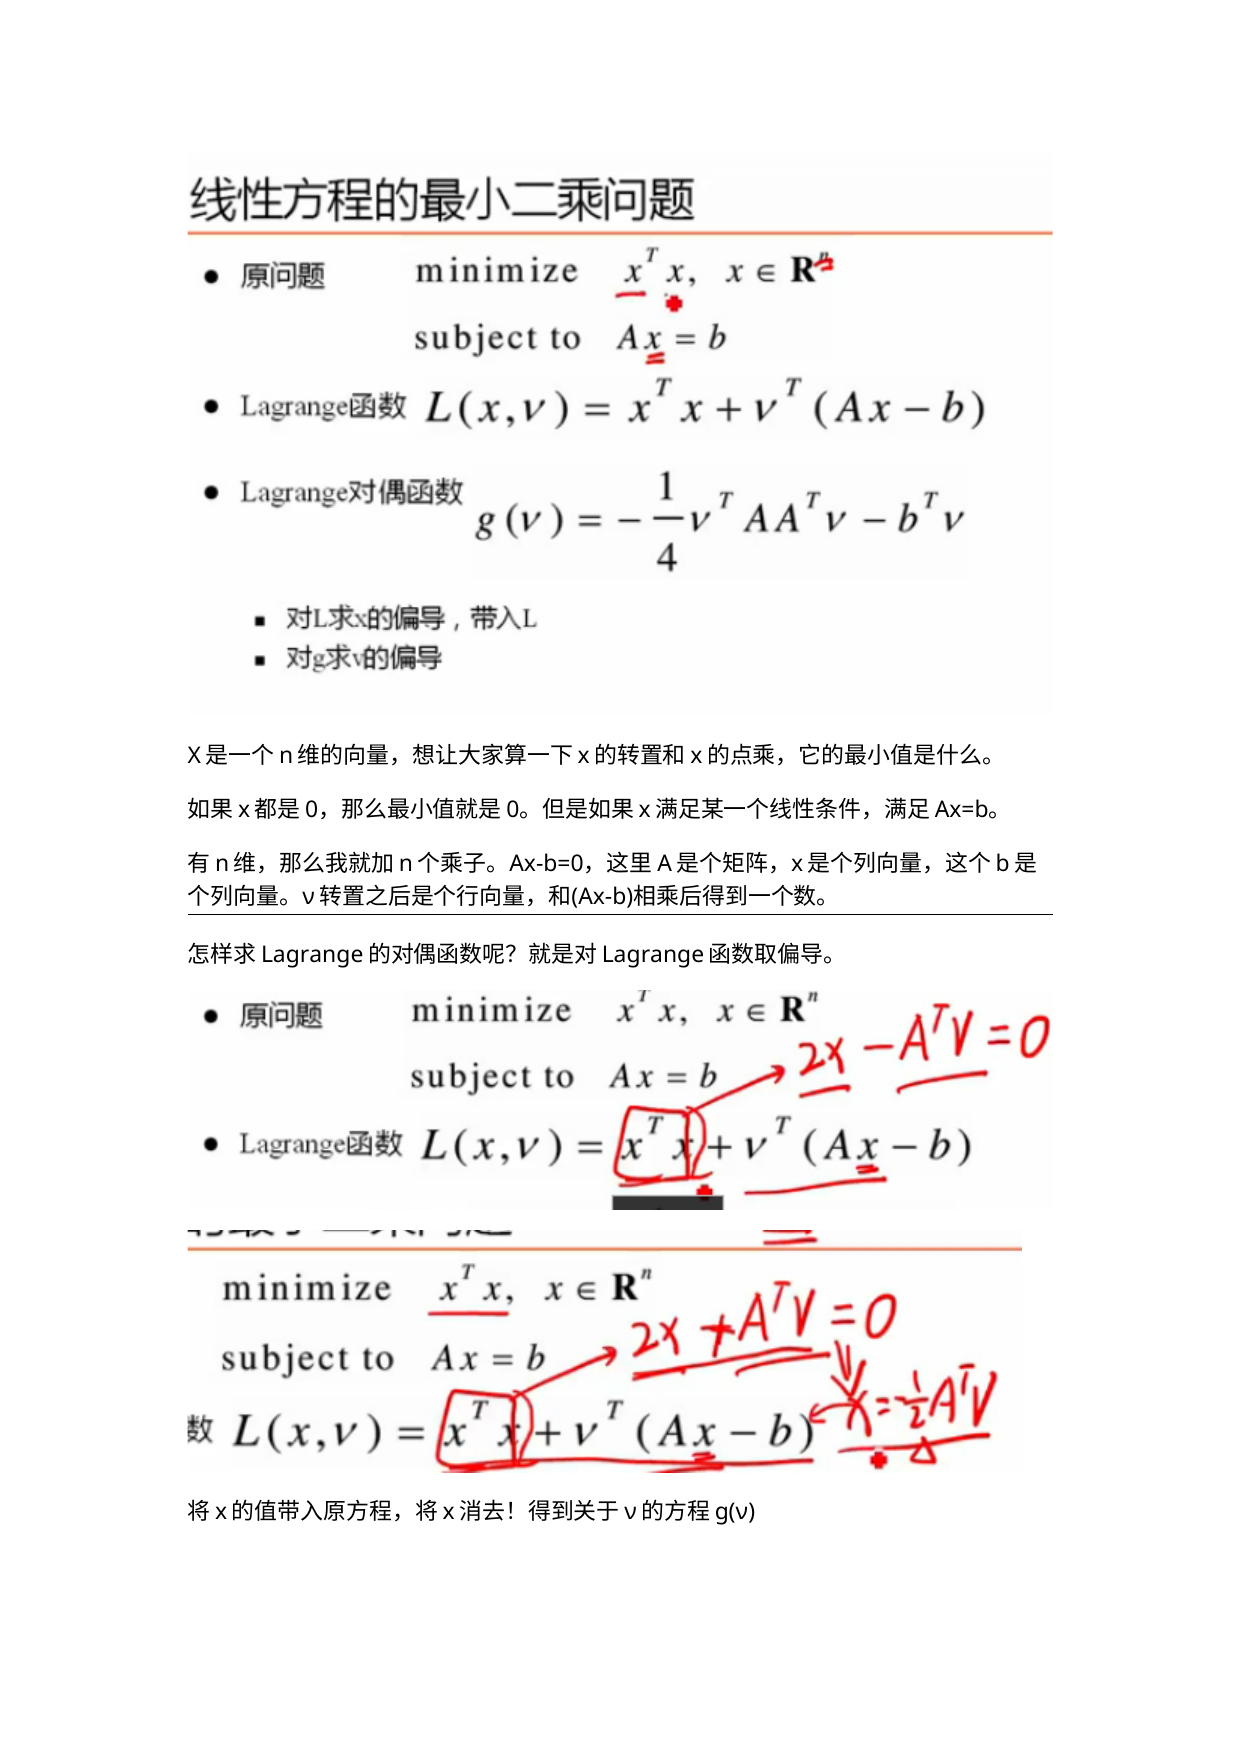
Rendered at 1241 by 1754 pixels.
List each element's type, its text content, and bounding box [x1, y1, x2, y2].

picture [187, 1230, 1022, 1473]
picture [187, 150, 1053, 716]
text 怎样求Lagrange的对偶函数呢？就是对Lagrange函数取偏导。 [187, 936, 1053, 969]
text X是一个n维的向量，想让大家算一下x的转置和x的点乘，它的最小值是什么。 [187, 737, 1053, 770]
text 将x的值带入原方程，将x消去！得到关于ν的方程g(ν) [187, 1493, 1053, 1526]
picture [187, 990, 1053, 1210]
text 如果x都是0，那么最小值就是0。但是如果x满足某一个线性条件，满足Ax=b。 [187, 791, 1053, 824]
text 有n维，那么我就加n个乘子。Ax-b=0，这里A是个矩阵，x是个列向量，这个b是个列向量。ν转置之后是个行向量，和(Ax-b)相乘后得到一个数。 [187, 845, 1053, 915]
